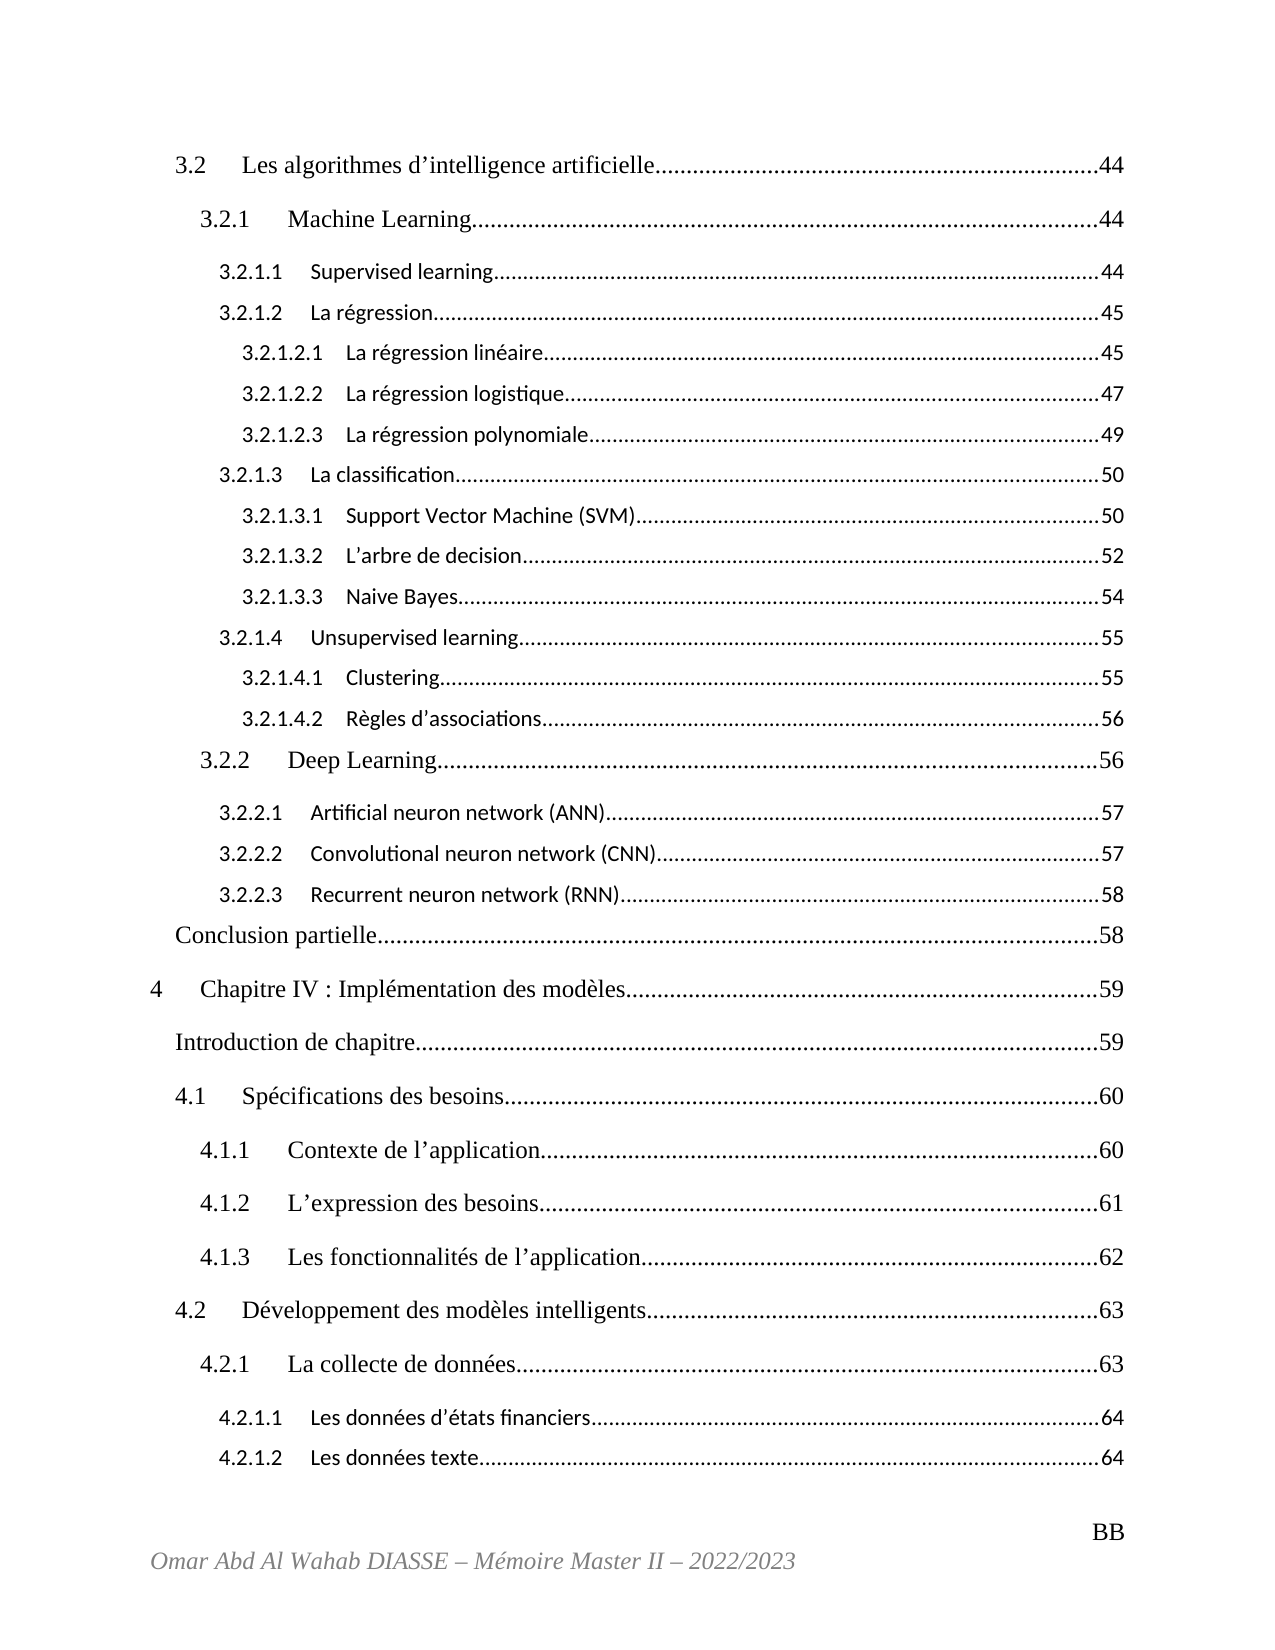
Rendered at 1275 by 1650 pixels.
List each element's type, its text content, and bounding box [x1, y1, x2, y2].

text 4.1.3 Les fonctionnalités de l’application 62 [200, 1242, 1125, 1271]
text Introduction de chapitre 59 [175, 1027, 1125, 1056]
text 4.2.1.2 Les données texte 64 [219, 1443, 1125, 1472]
text 3.2.1.3 La classification 50 [219, 460, 1125, 488]
text 3.2.2.1 Artificial neuron network (ANN) 57 [219, 798, 1125, 826]
text 4.1.1 Contexte de l’application 60 [200, 1135, 1125, 1163]
text 3.2.1.3.1 Support Vector Machine (SVM) 50 [242, 501, 1125, 529]
text 3.2.1.1 Supervised learning 44 [219, 257, 1125, 285]
text 4.2.1 La collecte de données 63 [200, 1349, 1125, 1378]
text 4 Chapitre IV : Implémentation des modèles 59 [150, 974, 1125, 1003]
text 3.2.1.2.2 La régression logistique 47 [242, 379, 1125, 407]
text 4.2.1.1 Les données d’états financiers 64 [219, 1403, 1125, 1431]
text 3.2.1.2.1 La régression linéaire 45 [242, 338, 1125, 367]
text 3.2.2.2 Convolutional neuron network (CNN) 57 [219, 839, 1125, 867]
text 4.1.2 L’expression des besoins 61 [200, 1188, 1125, 1217]
text 3.2.1.2.3 La régression polynomiale 49 [242, 420, 1125, 448]
text 4.2 Développement des modèles intelligents 63 [175, 1296, 1125, 1324]
text 3.2.2 Deep Learning 56 [200, 745, 1125, 773]
text 3.2.1.4 Unsupervised learning 55 [219, 623, 1125, 651]
text 3.2.1.3.2 L’arbre de decision 52 [242, 542, 1125, 570]
text 3.2.1.4.1 Clustering 55 [242, 663, 1125, 692]
text Conclusion partielle 58 [175, 920, 1125, 949]
text 4.1 Spécifications des besoins 60 [175, 1081, 1125, 1110]
text 3.2.1 Machine Learning 44 [200, 204, 1125, 232]
text 3.2.1.4.2 Règles d’associations 56 [242, 704, 1125, 732]
text 3.2 Les algorithmes d’intelligence artificielle 44 [175, 150, 1125, 179]
text 3.2.1.3.3 Naive Bayes 54 [242, 582, 1125, 610]
text 3.2.1.2 La régression 45 [219, 298, 1125, 326]
text 3.2.2.3 Recurrent neuron network (RNN) 58 [219, 880, 1125, 908]
